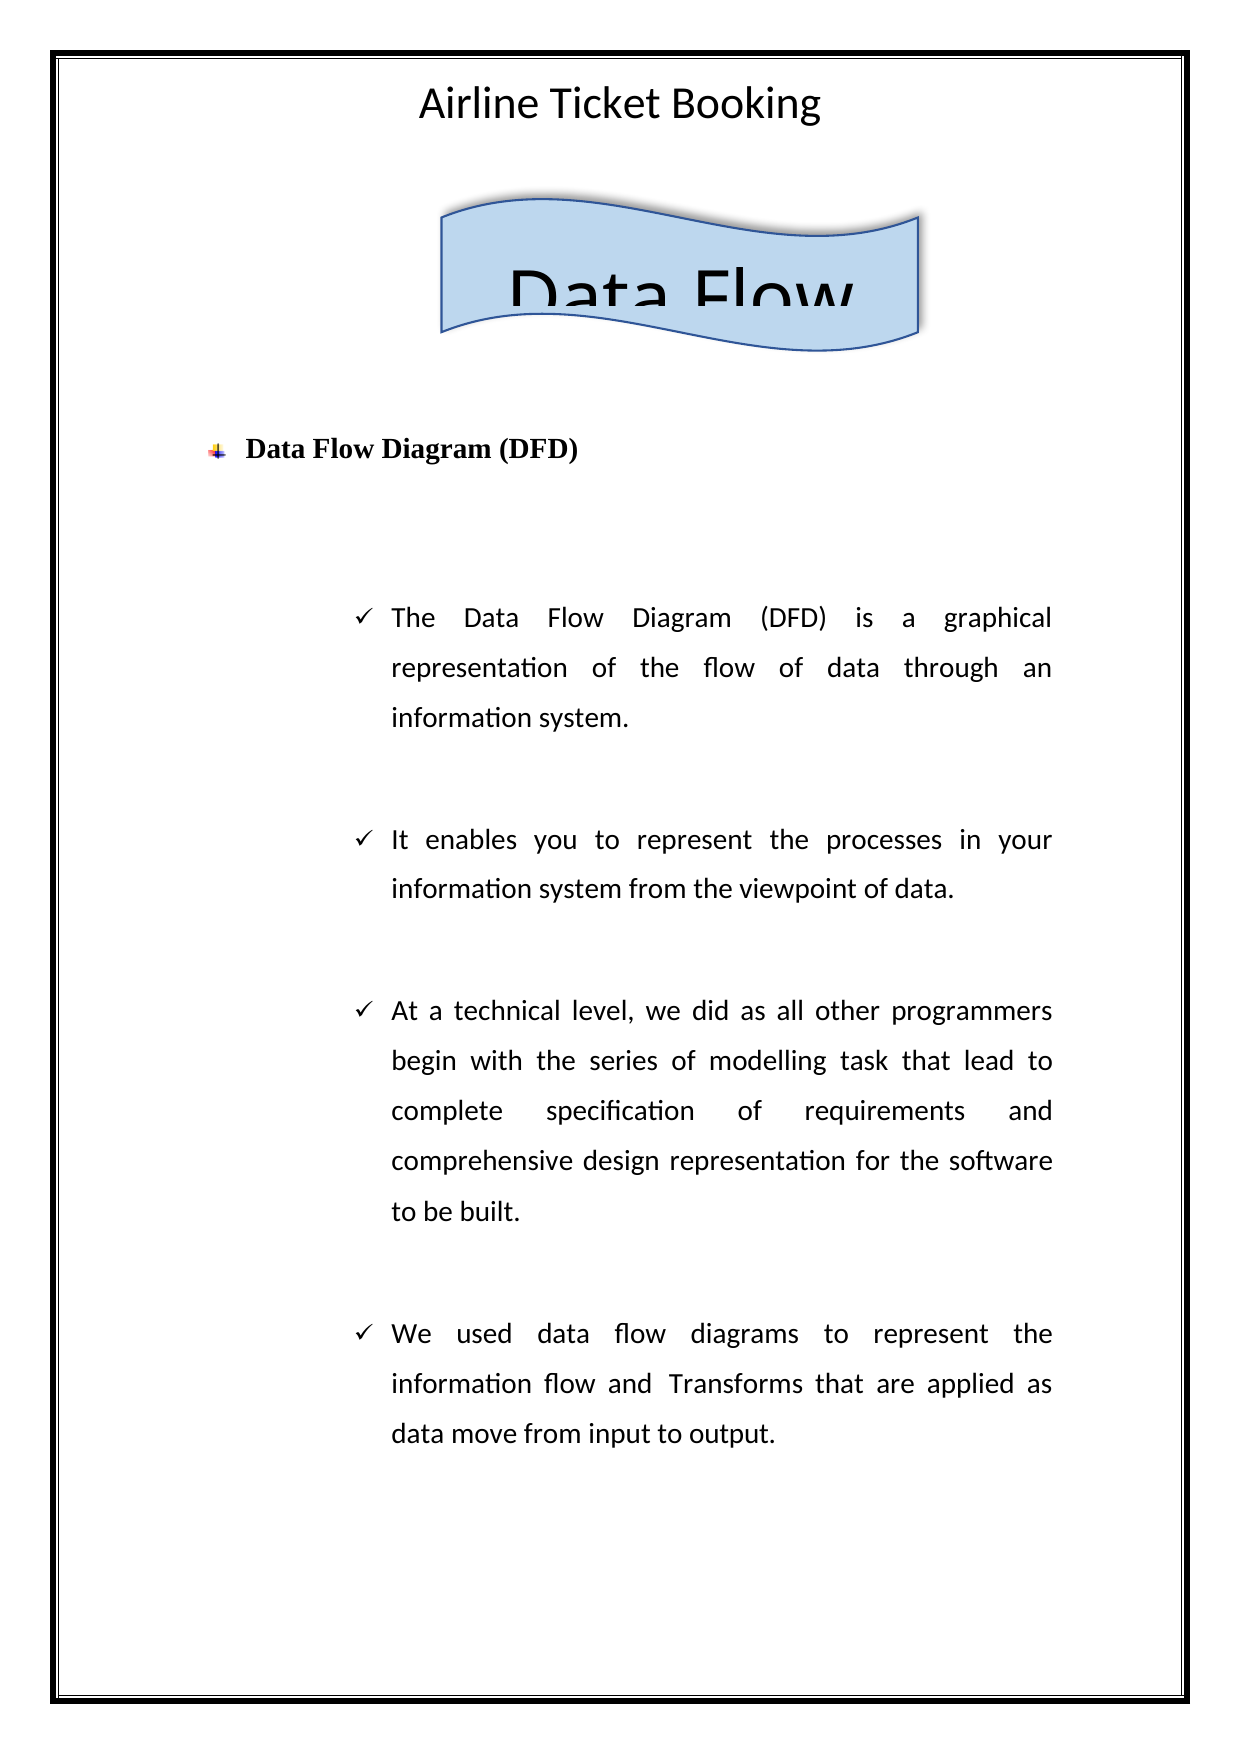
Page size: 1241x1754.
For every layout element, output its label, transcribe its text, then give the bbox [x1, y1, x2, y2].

subtitle Data Flow Diagram (DFD) [208, 432, 1165, 465]
list At a technical level, we did as all other programmers begin with the series of modelling task that lead to complete specification of requirements and comprehensive design representation for the software to be built. [354, 992, 1053, 1228]
list It enables you to represent the processes in your information system from the viewpoint of data. [354, 821, 1053, 906]
list We used data flow diagrams to represent the information flow and Transforms that are applied as data move from input to output. [354, 1315, 1053, 1451]
list The Data Flow Diagram (DFD) is a graphical representation of the flow of data through an information system. [354, 599, 1052, 734]
picture [208, 442, 226, 459]
